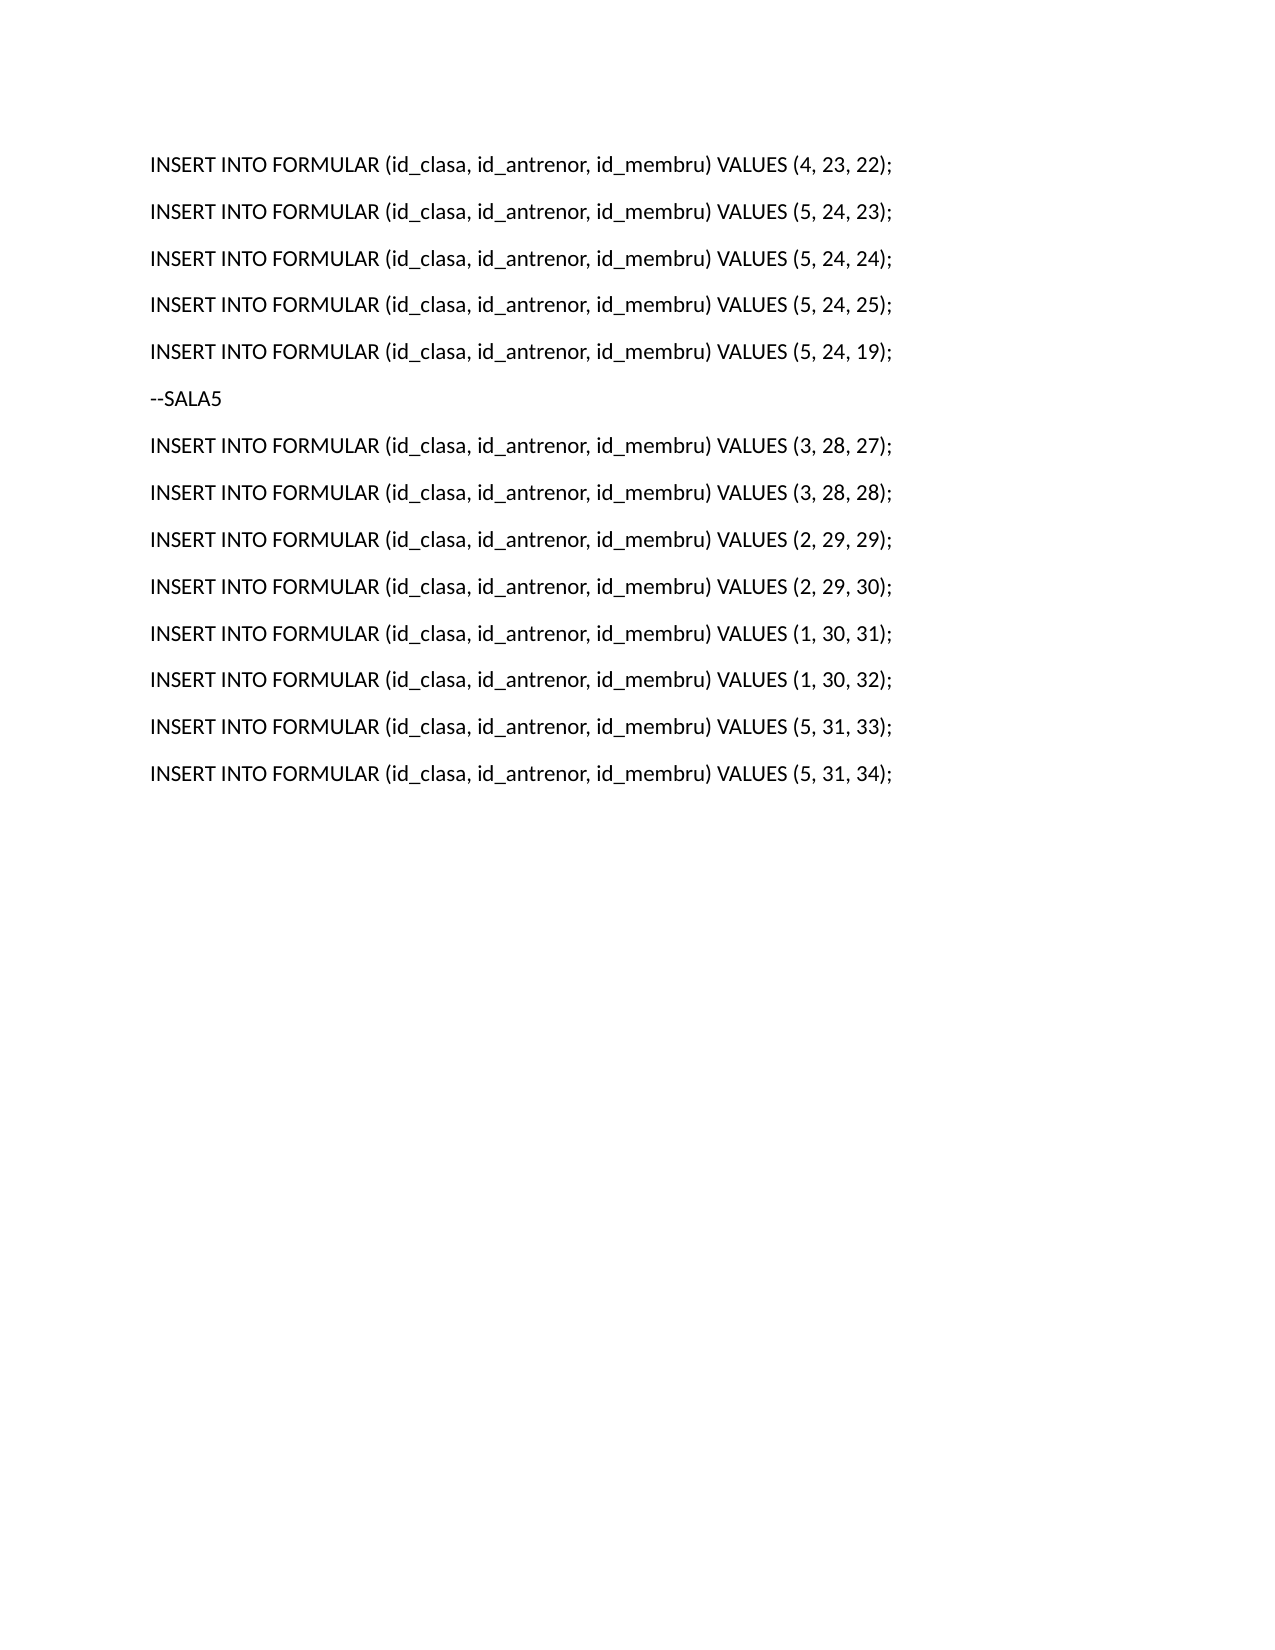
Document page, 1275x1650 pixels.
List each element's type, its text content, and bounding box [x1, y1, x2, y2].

text INSERT INTO FORMULAR (id_clasa, id_antrenor, id_membru) VALUES (5, 24, 23); [150, 197, 1125, 225]
text INSERT INTO FORMULAR (id_clasa, id_antrenor, id_membru) VALUES (2, 29, 29); [150, 525, 1125, 553]
text INSERT INTO FORMULAR (id_clasa, id_antrenor, id_membru) VALUES (2, 29, 30); [150, 572, 1125, 600]
text INSERT INTO FORMULAR (id_clasa, id_antrenor, id_membru) VALUES (5, 31, 34); [150, 759, 1125, 787]
text INSERT INTO FORMULAR (id_clasa, id_antrenor, id_membru) VALUES (1, 30, 32); [150, 666, 1125, 694]
text INSERT INTO FORMULAR (id_clasa, id_antrenor, id_membru) VALUES (5, 24, 19); [150, 337, 1125, 366]
text --SALA5 [150, 384, 1125, 412]
text INSERT INTO FORMULAR (id_clasa, id_antrenor, id_membru) VALUES (5, 31, 33); [150, 712, 1125, 741]
text INSERT INTO FORMULAR (id_clasa, id_antrenor, id_membru) VALUES (1, 30, 31); [150, 619, 1125, 647]
text INSERT INTO FORMULAR (id_clasa, id_antrenor, id_membru) VALUES (3, 28, 28); [150, 478, 1125, 506]
text INSERT INTO FORMULAR (id_clasa, id_antrenor, id_membru) VALUES (5, 24, 24); [150, 244, 1125, 272]
text INSERT INTO FORMULAR (id_clasa, id_antrenor, id_membru) VALUES (4, 23, 22); [150, 150, 1125, 178]
text INSERT INTO FORMULAR (id_clasa, id_antrenor, id_membru) VALUES (3, 28, 27); [150, 431, 1125, 459]
text INSERT INTO FORMULAR (id_clasa, id_antrenor, id_membru) VALUES (5, 24, 25); [150, 291, 1125, 319]
